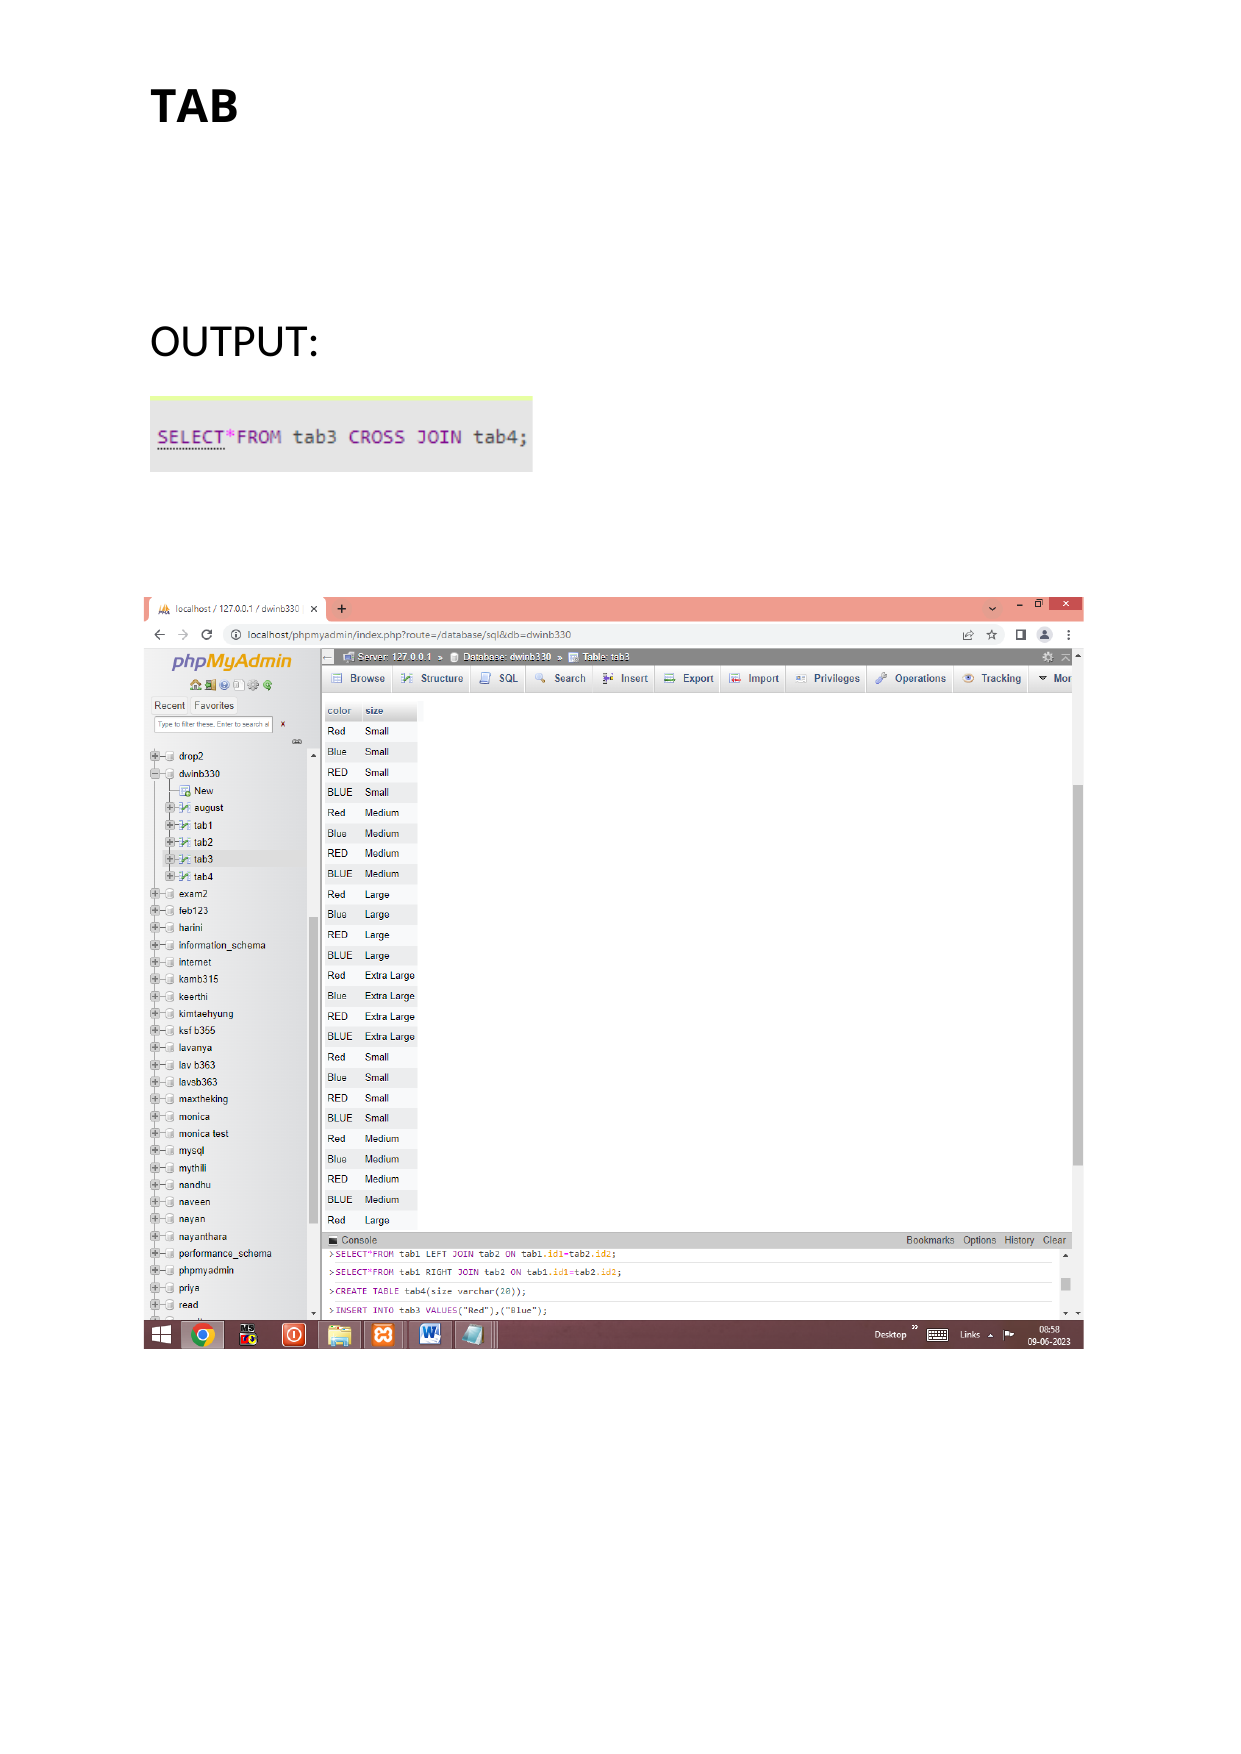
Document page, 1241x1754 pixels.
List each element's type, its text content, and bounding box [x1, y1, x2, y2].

text OUTPUT: [150, 312, 1090, 368]
picture [150, 396, 533, 472]
picture [143, 597, 1084, 1349]
